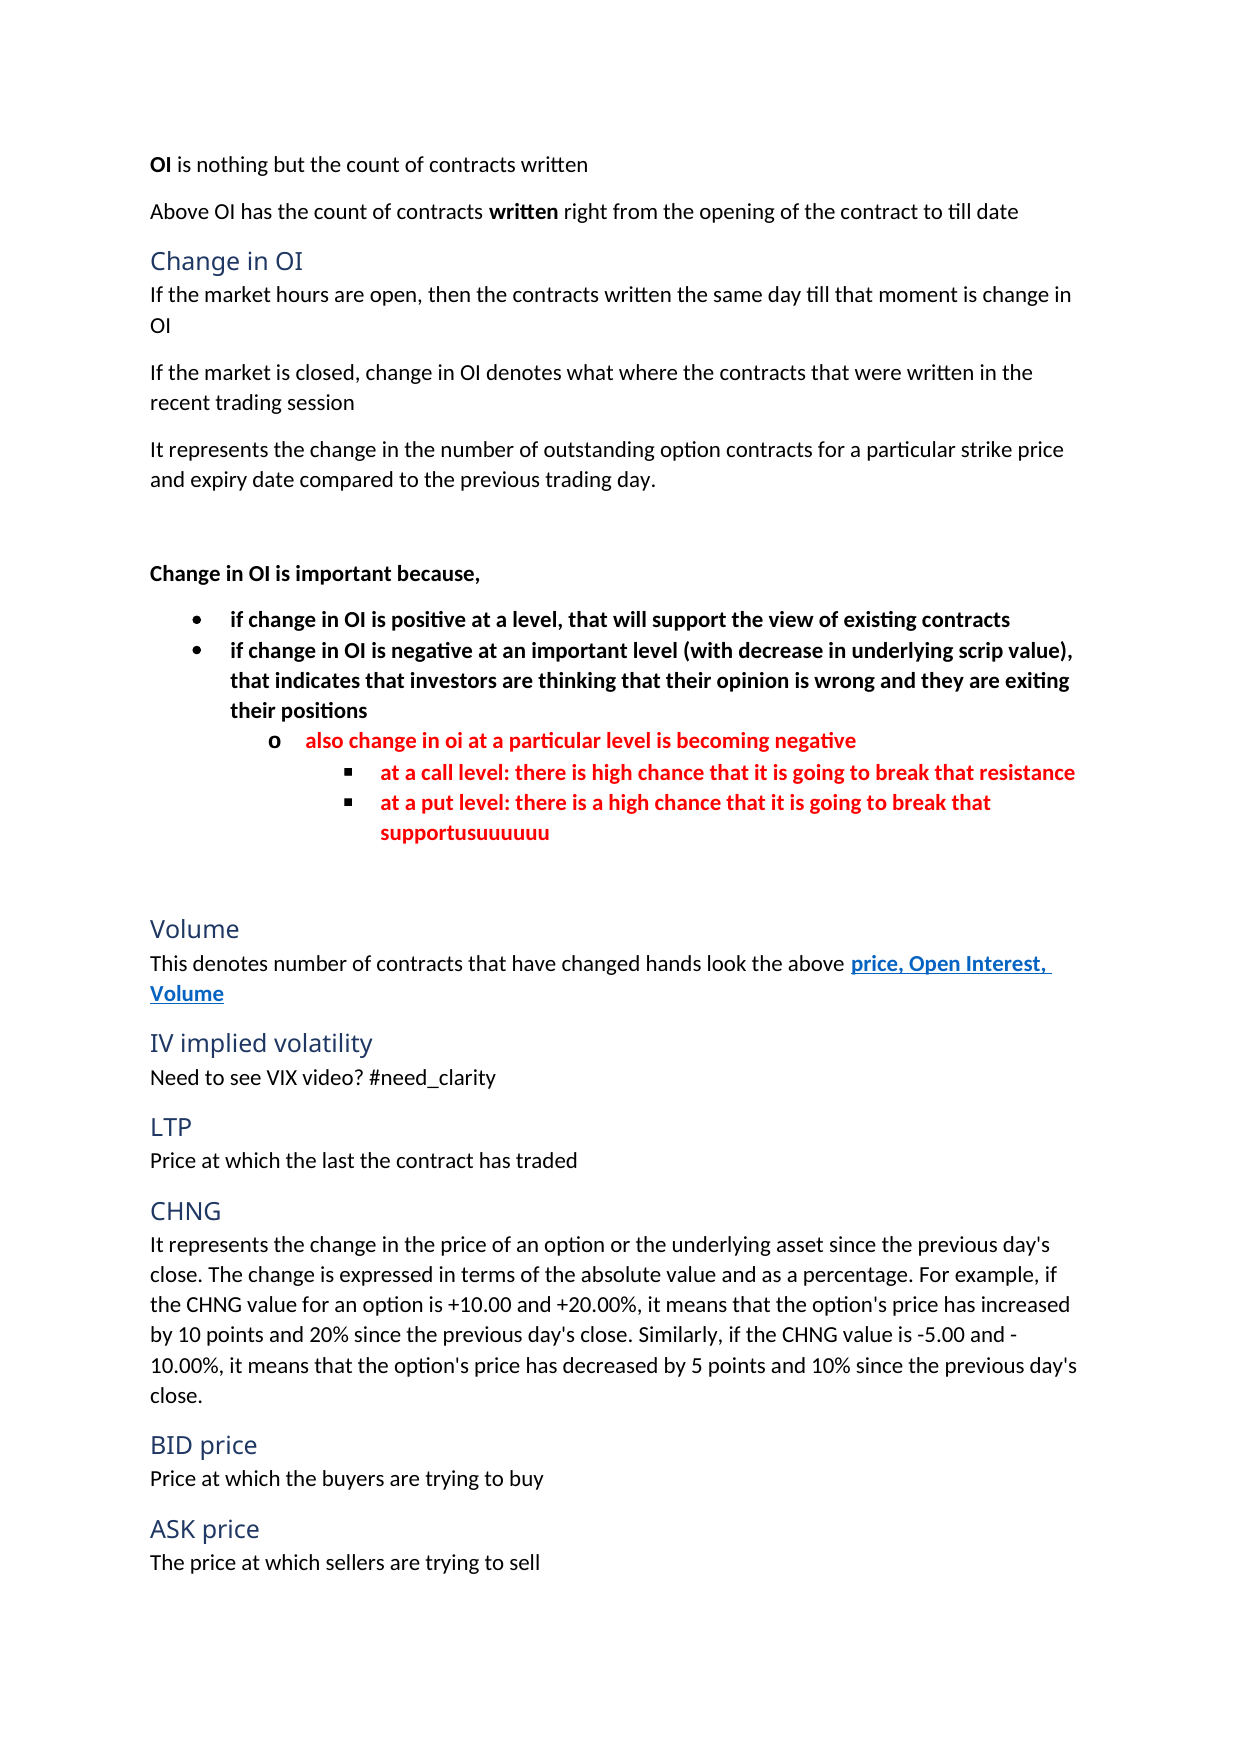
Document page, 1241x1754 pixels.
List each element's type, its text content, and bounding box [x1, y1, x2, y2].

text It represents the change in the price of an option or the underlying asset since the previous day's close. The change is expressed in terms of the absolute value and as a percentage. For example, if the CHNG value for an option is +10.00 and +20.00%, it means that the option's price has increased by 10 points and 20% since the previous day's close. Similarly, if the CHNG value is -5.00 and -10.00%, it means that the option's price has decreased by 5 points and 10% since the previous day's close. [150, 1230, 1090, 1409]
list if change in OI is positive at a level, that will support the view of existing contracts [193, 606, 1090, 633]
subtitle LTP [150, 1109, 1090, 1143]
subtitle IV implied volatility [150, 1026, 1090, 1060]
list if change in OI is negative at an important level (with decrease in underlying scrip value), that indicates that investors are thinking that their opinion is wrong and they are exiting their positions [193, 636, 1090, 724]
subtitle Change in OI [150, 244, 1090, 278]
text If the market is closed, change in OI denotes what where the contracts that were written in the recent trading session [150, 358, 1090, 416]
text Above OI has the count of contracts written right from the opening of the contract to till date [150, 197, 1090, 225]
list at a call level: there is high chance that it is going to break that resistance [343, 758, 1090, 786]
text It represents the change in the number of outstanding option contracts for a particular strike price and expiry date compared to the previous trading day. [150, 435, 1090, 493]
list also change in oi at a particular level is becoming negative [268, 726, 1090, 756]
text Price at which the last the contract has traded [150, 1146, 1090, 1174]
subtitle Volume [150, 912, 1090, 946]
text Change in OI is important because, [150, 559, 1090, 587]
text OI is nothing but the count of contracts written [150, 150, 1090, 178]
text Need to see VIX video? #need_clarity [150, 1063, 1090, 1091]
text Price at which the buyers are trying to buy [150, 1464, 1090, 1493]
text This denotes number of contracts that have changed hands look the above price, Open Interest, Volume [150, 949, 1090, 1007]
text The price at which sellers are trying to sell [150, 1548, 1090, 1576]
text If the market hours are open, then the contracts written the same day till that moment is change in OI [150, 281, 1090, 339]
subtitle BID price [150, 1428, 1090, 1462]
list at a put level: there is a high chance that it is going to break that supportusuuuuuu [343, 788, 1090, 846]
subtitle ASK price [150, 1511, 1090, 1546]
subtitle CHNG [150, 1193, 1090, 1227]
